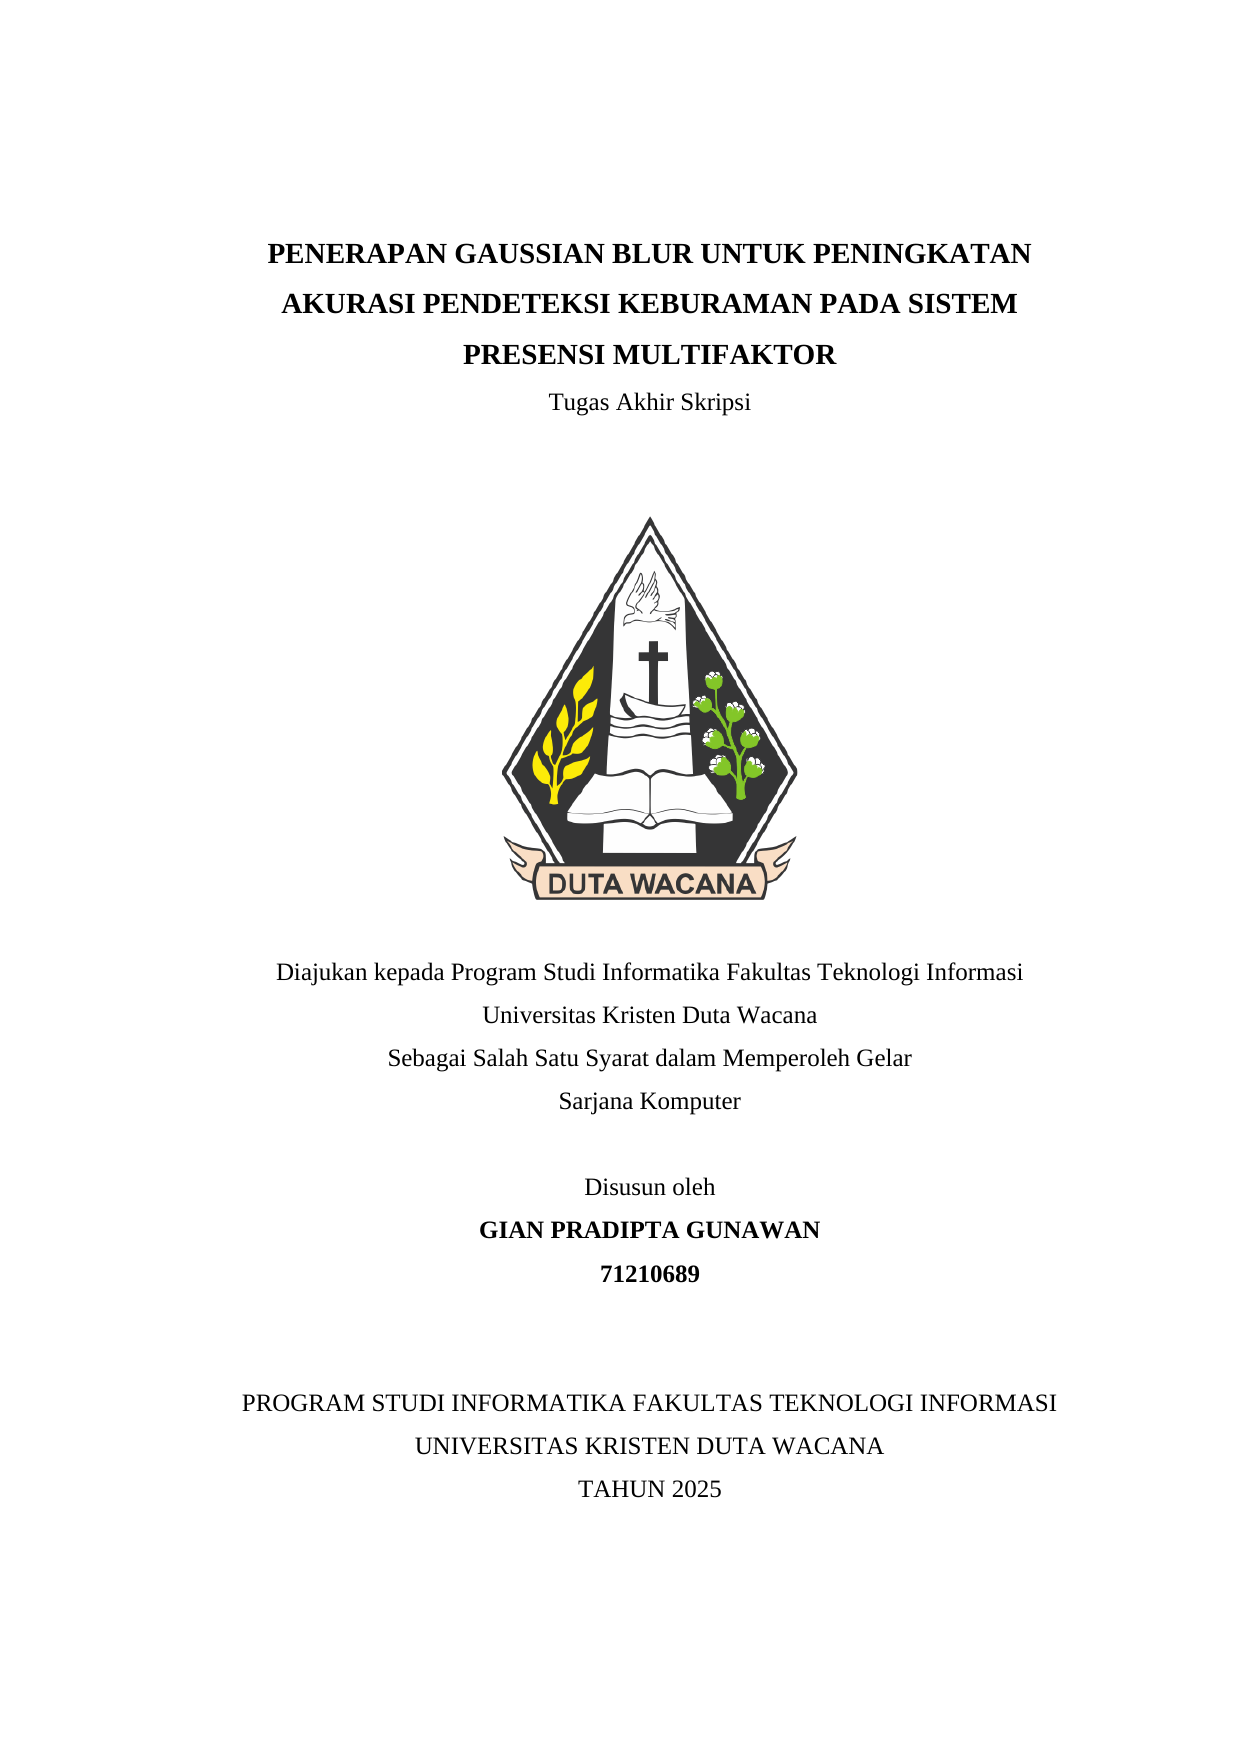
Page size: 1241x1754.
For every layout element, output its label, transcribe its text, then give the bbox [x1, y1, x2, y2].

text TAHUN 2025 [236, 1474, 1063, 1503]
text Sarjana Komputer [236, 1086, 1063, 1115]
text Diajukan kepada Program Studi Informatika Fakultas Teknologi Informasi [236, 957, 1063, 986]
text UNIVERSITAS KRISTEN DUTA WACANA [236, 1431, 1063, 1460]
text PROGRAM STUDI INFORMATIKA FAKULTAS TEKNOLOGI INFORMASI [236, 1388, 1063, 1417]
text 71210689 [236, 1259, 1063, 1287]
text Tugas Akhir Skripsi [236, 387, 1063, 416]
text Sebagai Salah Satu Syarat dalam Memperoleh Gelar [236, 1043, 1063, 1072]
text Universitas Kristen Duta Wacana [236, 1000, 1063, 1029]
picture [502, 516, 798, 900]
text PENERAPAN GAUSSIAN BLUR UNTUK PENINGKATAN AKURASI PENDETEKSI KEBURAMAN PADA SISTEM PRESENSI MULTIFAKTOR [236, 236, 1063, 370]
text GIAN PRADIPTA GUNAWAN [236, 1216, 1063, 1244]
text Disusun oleh [236, 1172, 1063, 1201]
